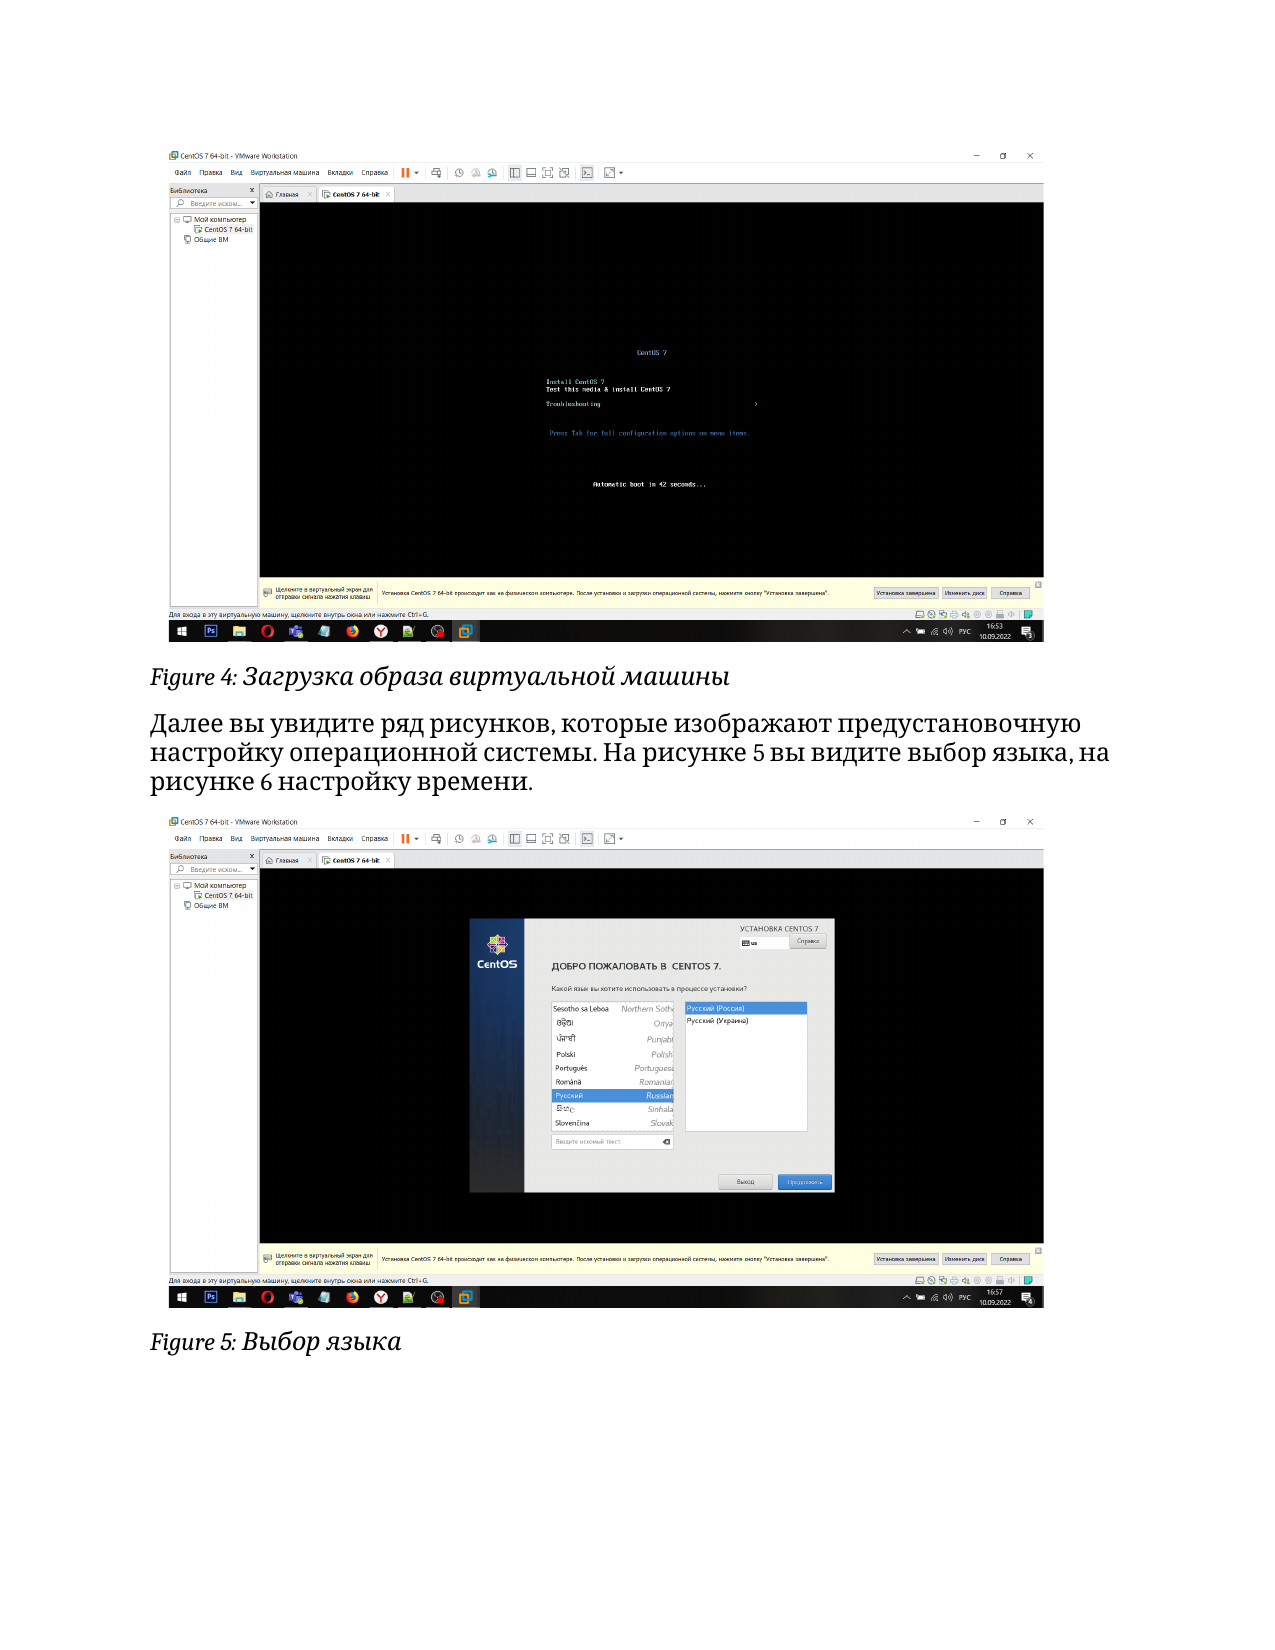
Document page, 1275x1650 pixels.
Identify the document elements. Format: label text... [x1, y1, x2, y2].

text Figure 4: Загрузка образа виртуальной машины [150, 663, 1125, 692]
text Далее вы увидите ряд рисунков, которые изображают предустановочную настройку операционной системы. На рисунке 5 вы видите выбор языка, на рисунке 6 настройку времени. [150, 710, 1125, 797]
text Figure 5: Выбор языка [150, 1328, 1125, 1357]
picture [168, 150, 1044, 642]
picture [168, 815, 1044, 1308]
